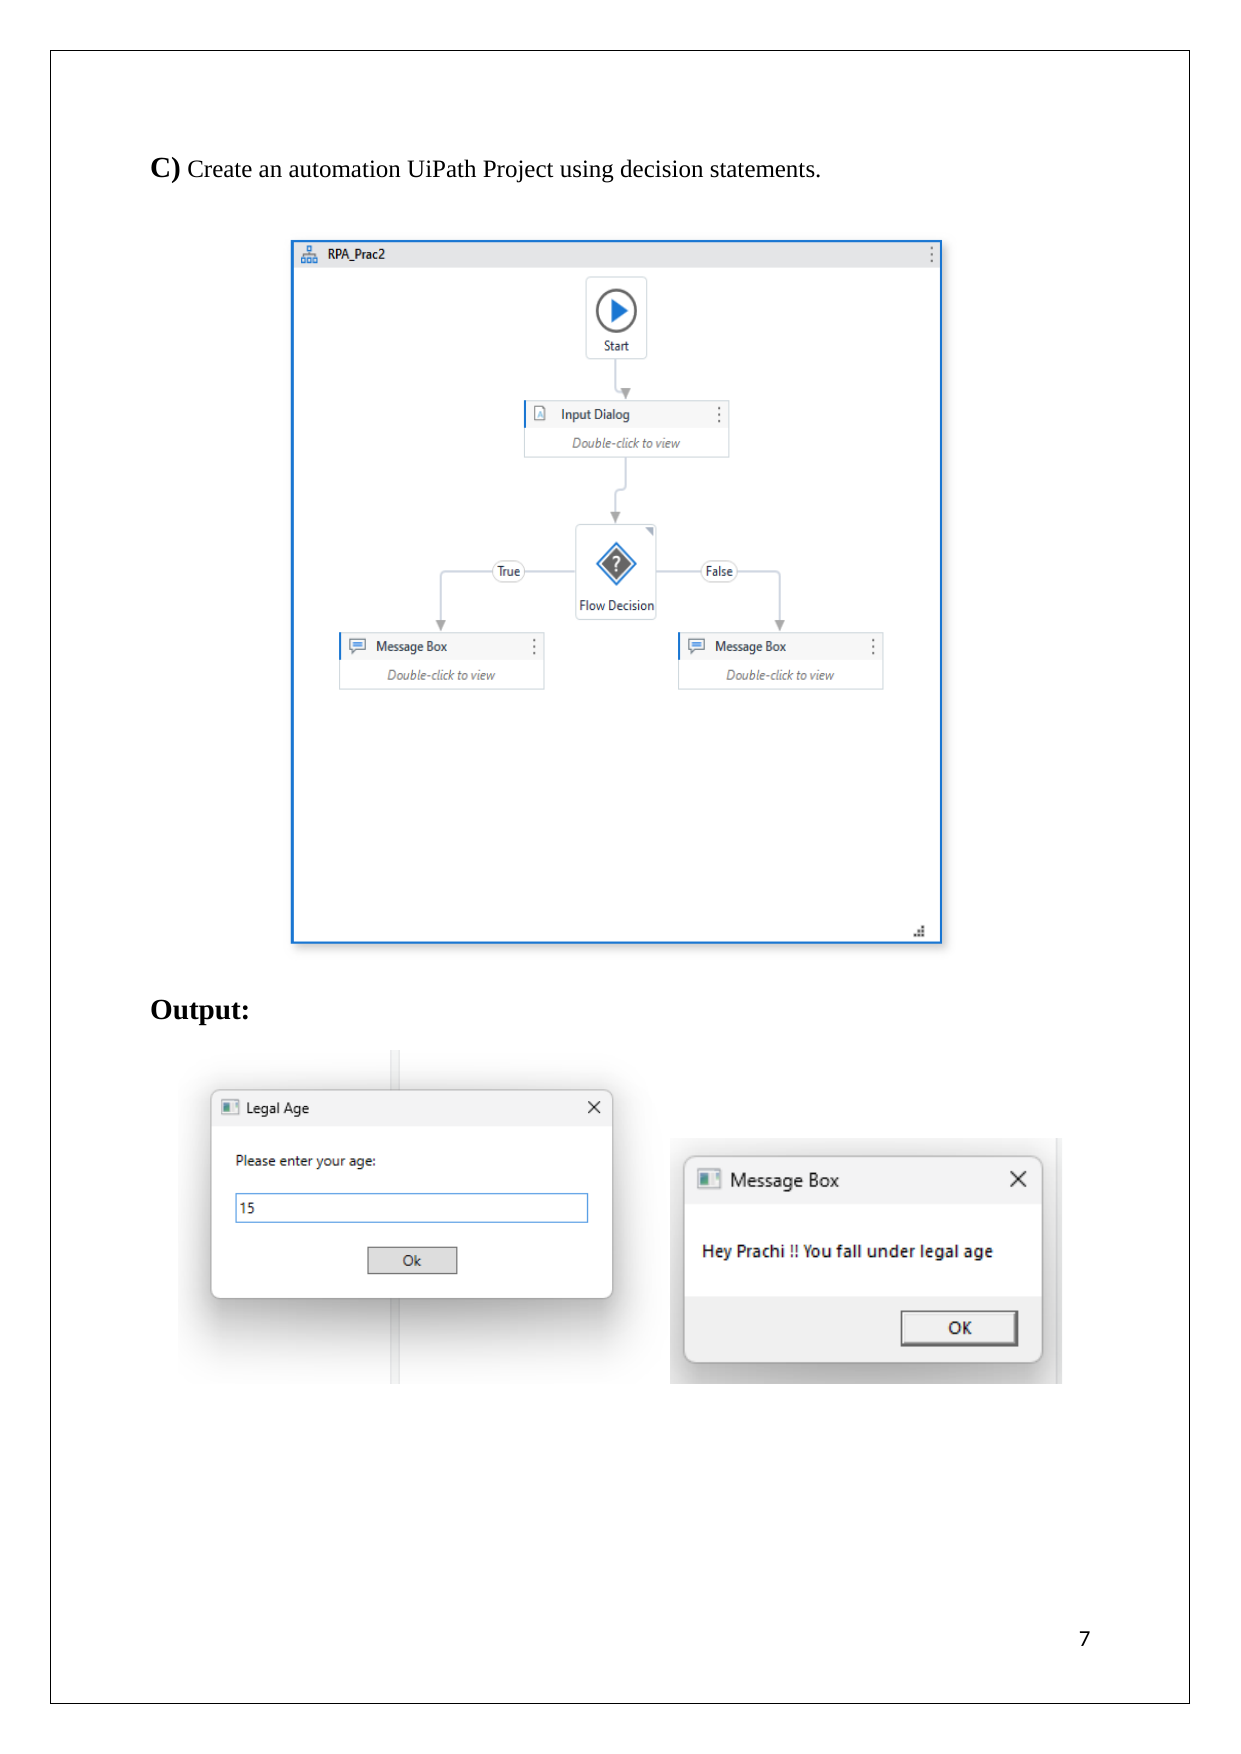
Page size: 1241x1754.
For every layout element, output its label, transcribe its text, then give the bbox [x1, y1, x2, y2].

picture [178, 1050, 1063, 1384]
text C) Create an automation UiPath Project using decision statements. [150, 150, 1090, 183]
text Output: [150, 992, 1090, 1025]
picture [261, 208, 979, 967]
